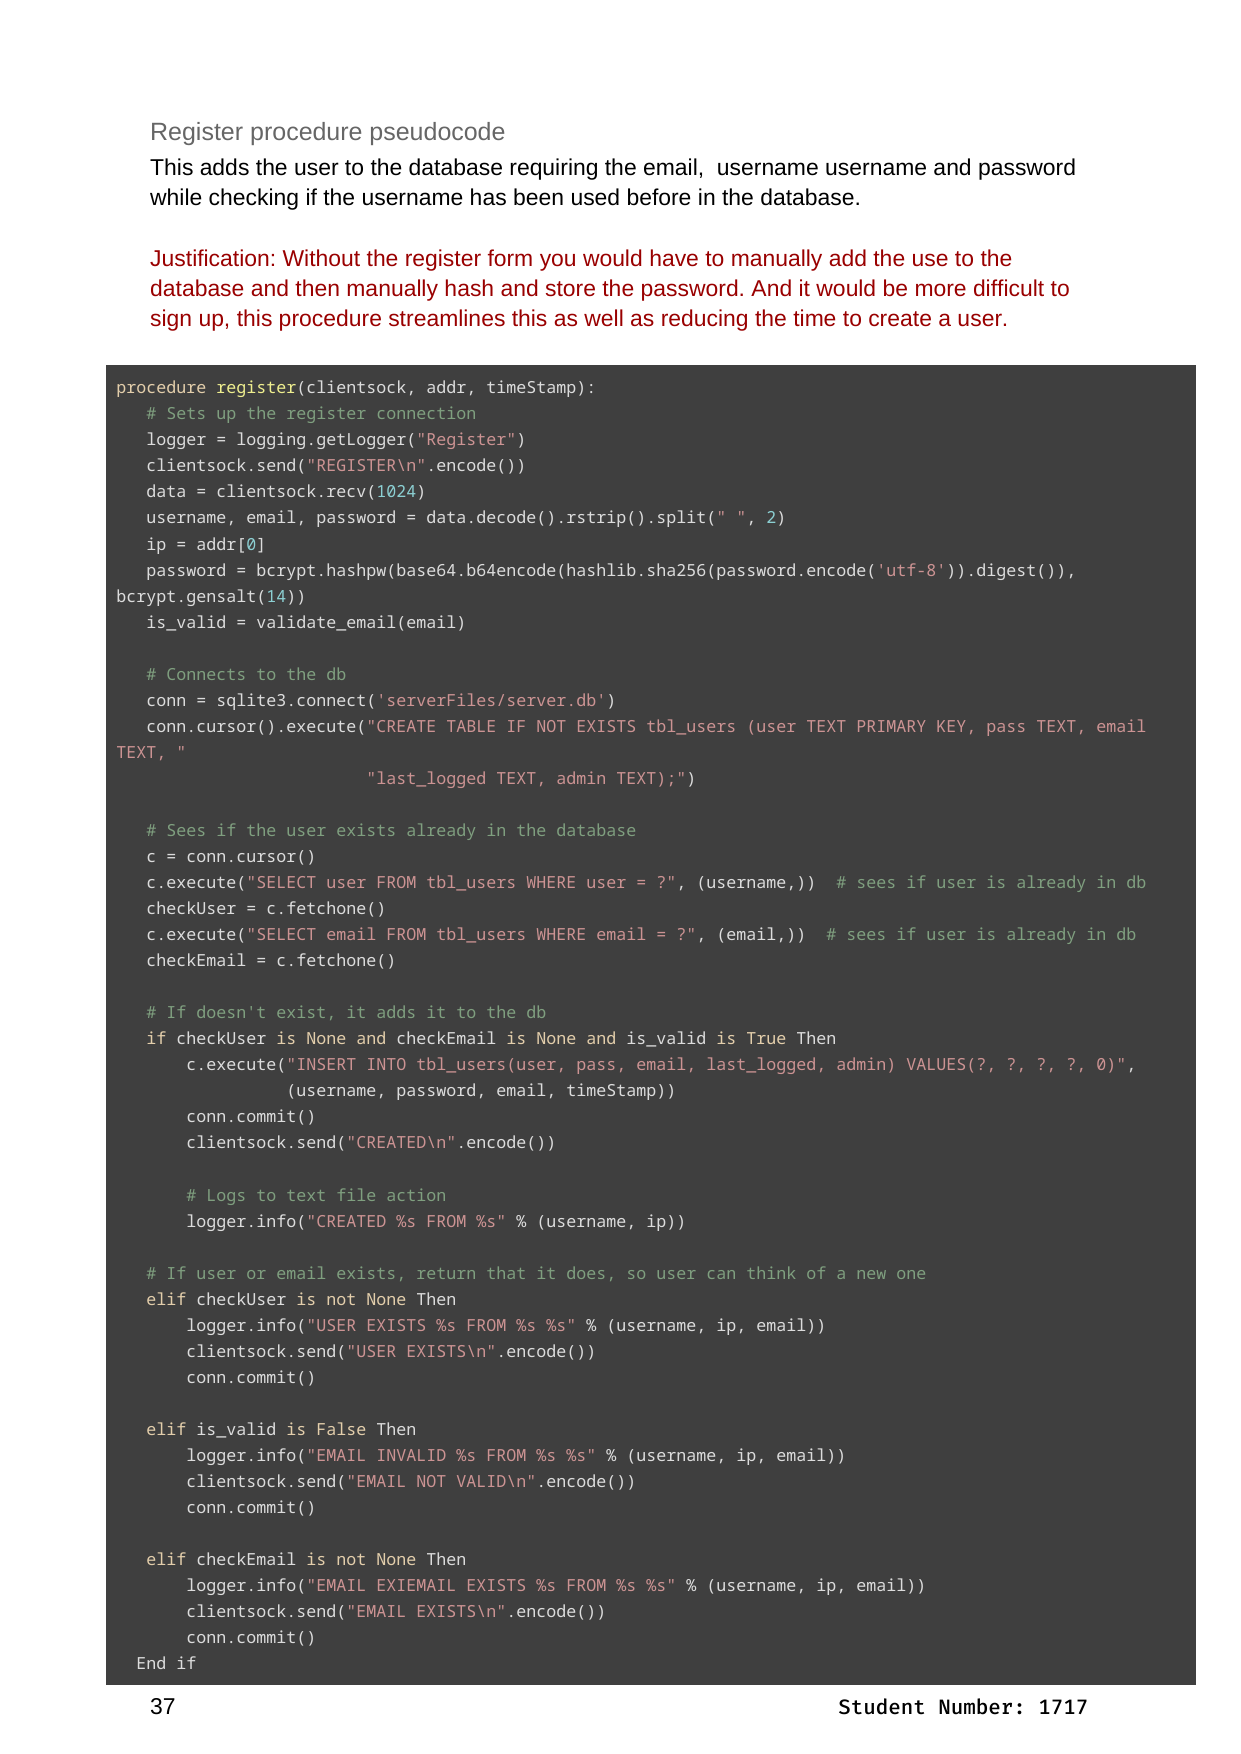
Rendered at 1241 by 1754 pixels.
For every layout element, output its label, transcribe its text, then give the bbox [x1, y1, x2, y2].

text This adds the user to the database requiring the email, username username and password while checking if the username has been used before in the database. [150, 154, 1090, 211]
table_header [106, 365, 1196, 1685]
text Justification: Without the register form you would have to manually add the use to the database and then manually hash and store the password. And it would be more difficult to sign up, this procedure streamlines this as well as reducing the time to create a user. [150, 244, 1090, 331]
subtitle Register procedure pseudocode [150, 117, 1090, 146]
